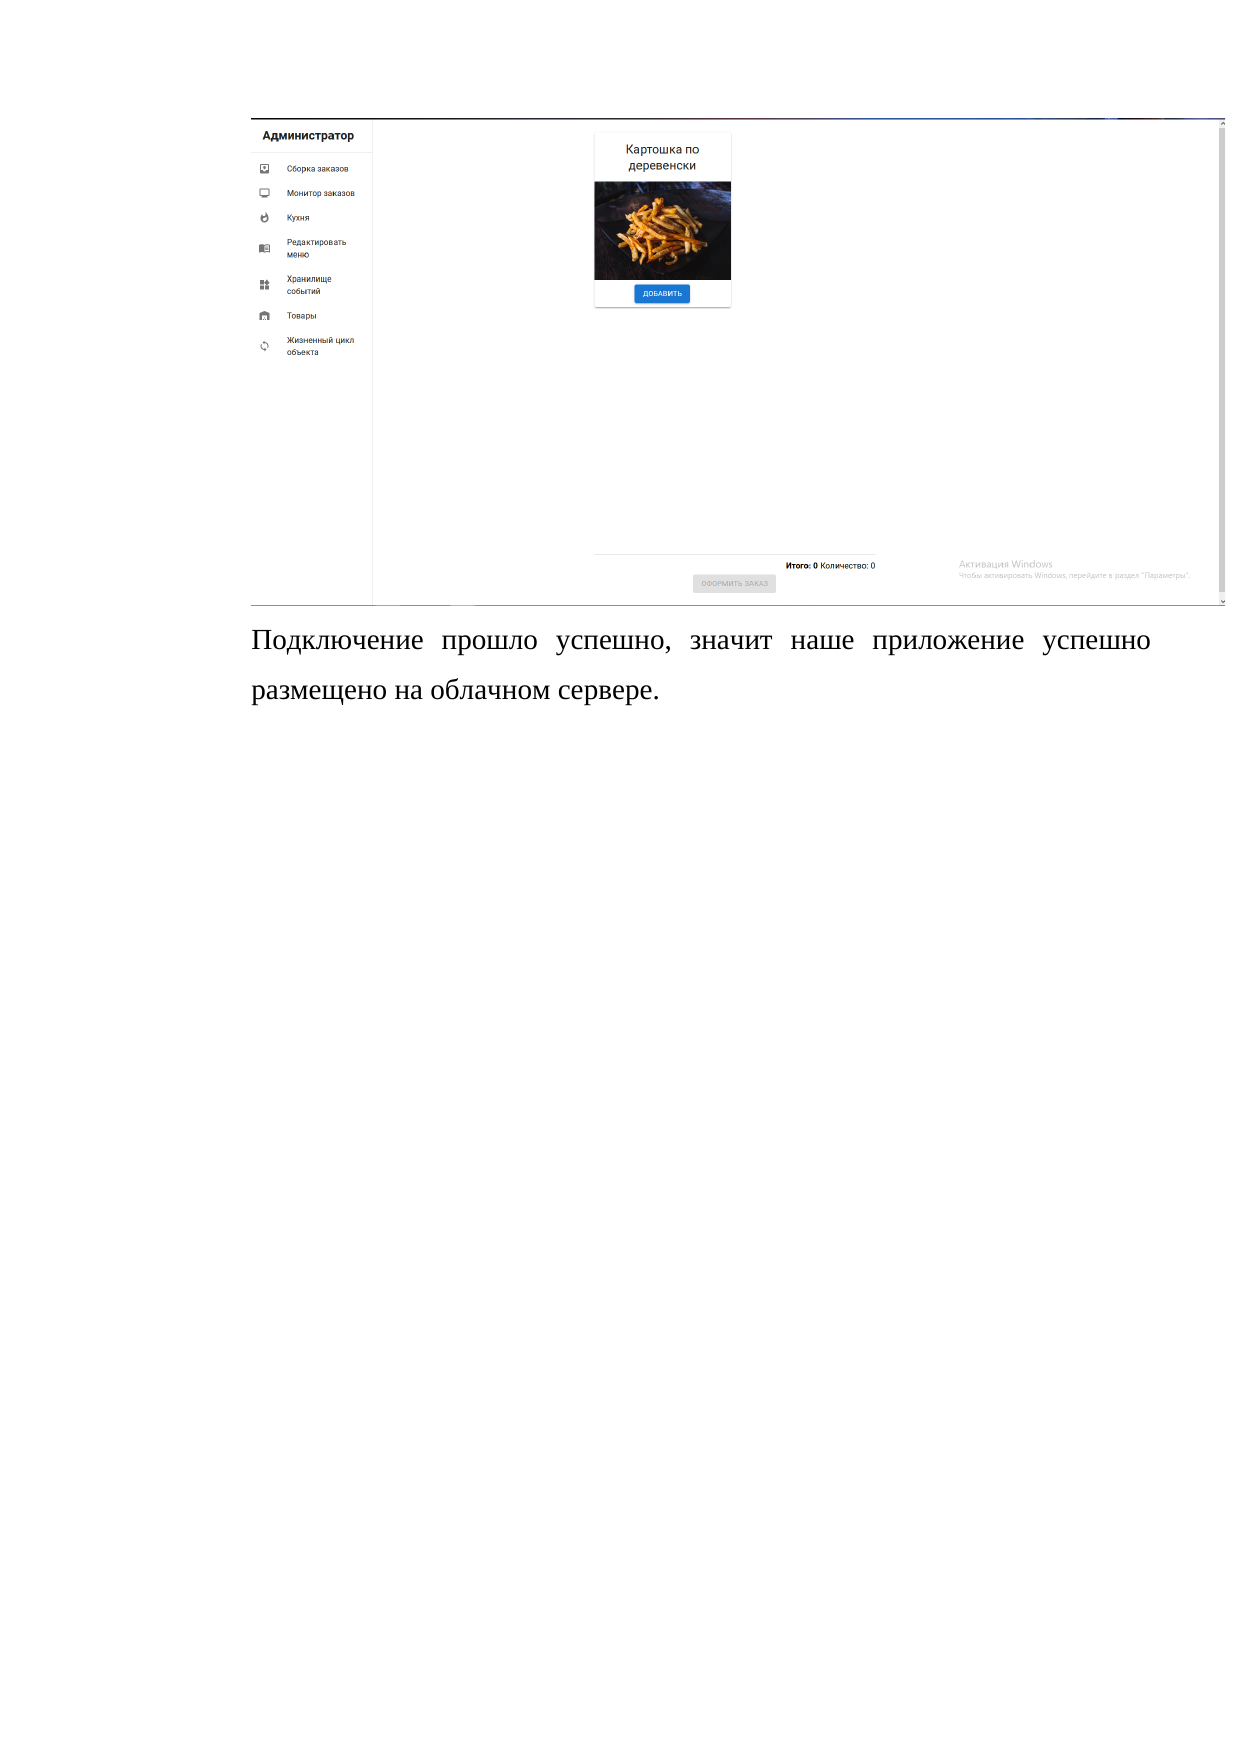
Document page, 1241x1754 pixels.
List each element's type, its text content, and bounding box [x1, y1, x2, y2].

text Подключение прошло успешно, значит наше приложение успешно размещено на облачном сервере. [251, 622, 1152, 706]
picture [251, 118, 1226, 606]
